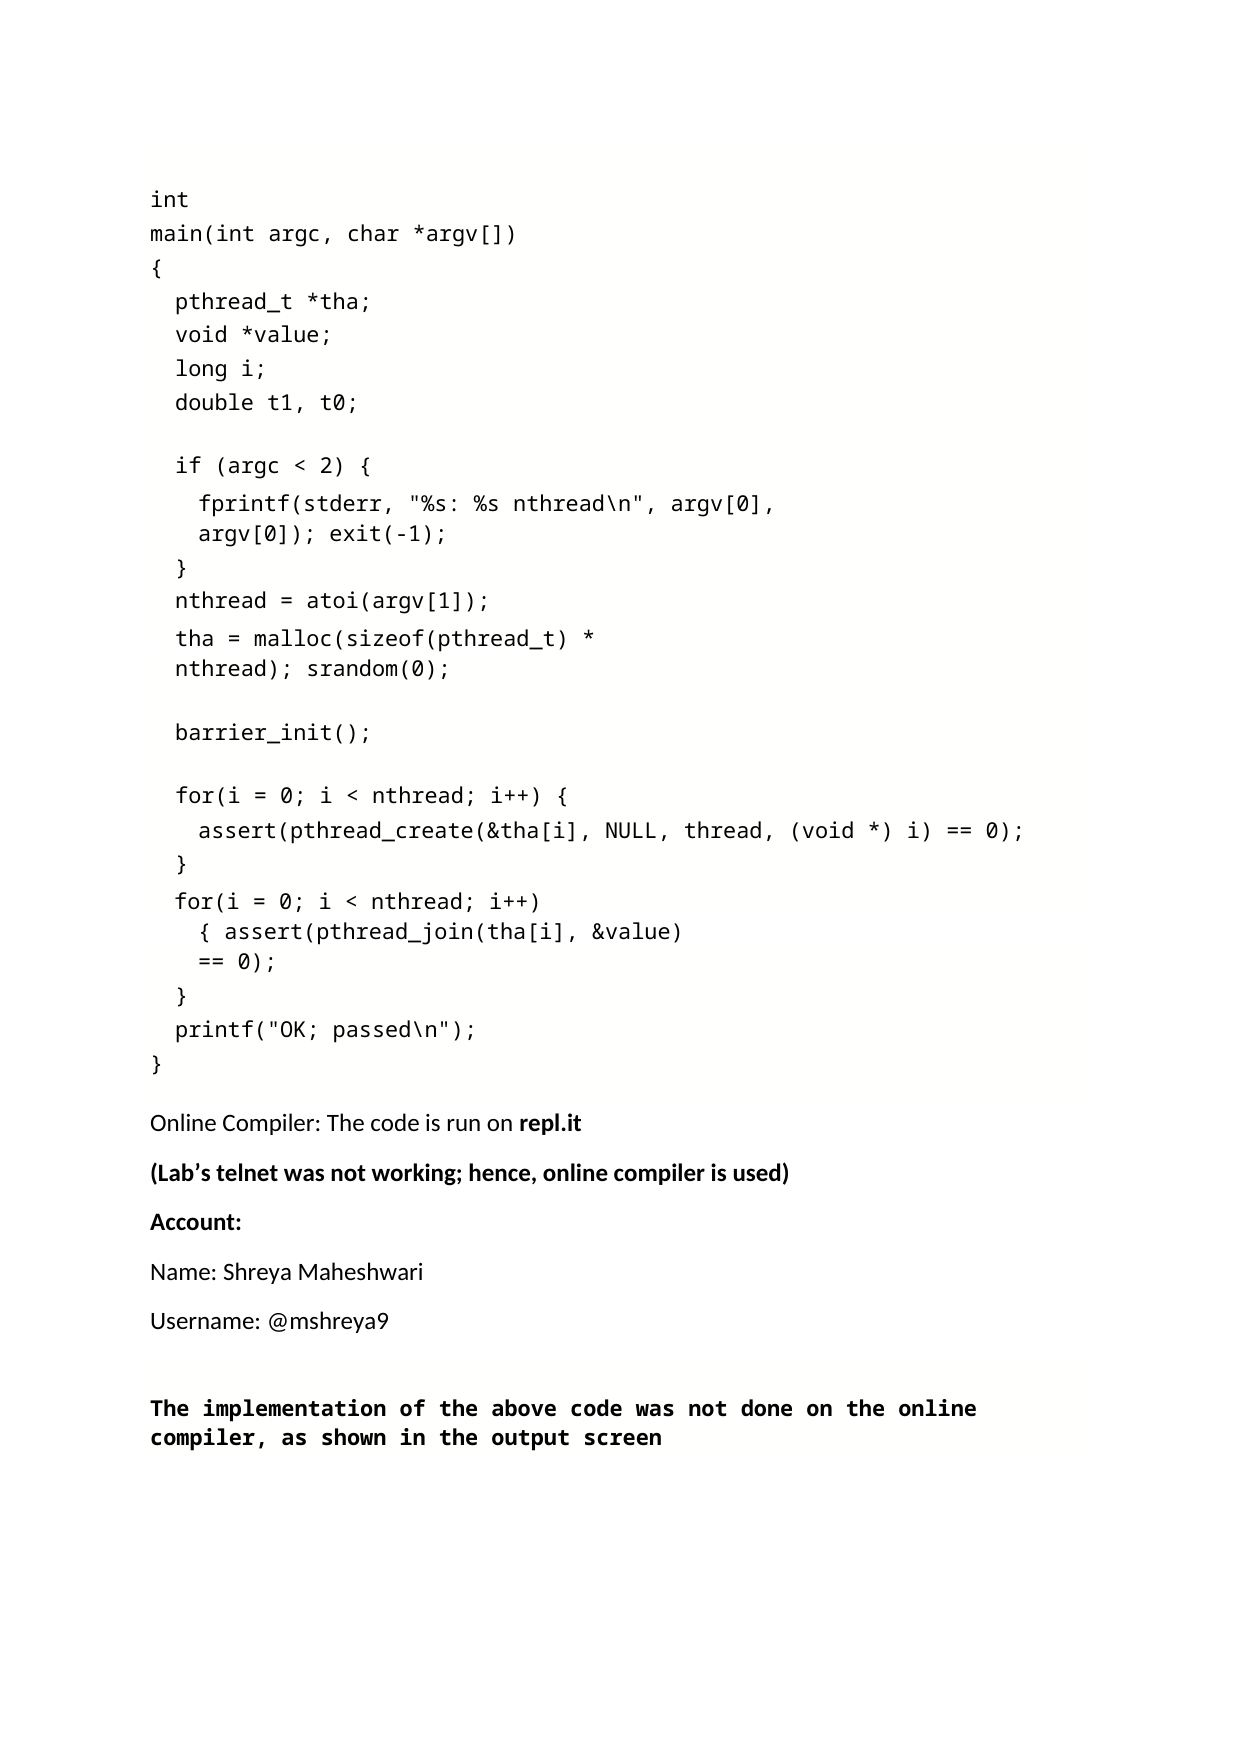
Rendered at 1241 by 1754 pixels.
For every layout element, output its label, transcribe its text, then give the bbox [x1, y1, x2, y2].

text pthread_t *tha; [175, 286, 1090, 315]
text void *value; [175, 319, 1090, 349]
text long i; [175, 353, 1090, 383]
text Online Compiler: The code is run on repl.it [150, 1107, 1090, 1138]
text Username: @mshreya9 [150, 1305, 1090, 1336]
text assert(pthread_create(&tha[i], NULL, thread, (void *) i) == 0); [198, 814, 1090, 844]
text } [150, 1048, 1090, 1077]
text for(i = 0; i < nthread; i++) { assert(pthread_join(tha[i], &value) == 0); [174, 886, 704, 976]
text } [175, 848, 1090, 878]
text The implementation of the above code was not done on the online compiler, as shown in the output screen [150, 1393, 1065, 1452]
text } [175, 552, 1090, 582]
text fprintf(stderr, "%s: %s nthread\n", argv[0], argv[0]); exit(-1); [198, 488, 848, 548]
text int [150, 183, 1090, 213]
text (Lab’s telnet was not working; hence, online compiler is used) [150, 1157, 1090, 1187]
text { [150, 251, 1090, 281]
text tha = malloc(sizeof(pthread_t) * nthread); srandom(0); [175, 623, 679, 683]
text Account: [150, 1206, 1090, 1237]
text for(i = 0; i < nthread; i++) { [175, 780, 1090, 810]
text nthread = atoi(argv[1]); [175, 586, 1090, 615]
text Name: Shreya Maheshwari [150, 1256, 1090, 1286]
text if (argc < 2) { [175, 450, 1090, 480]
text barrier_init(); [175, 717, 1090, 747]
text } [175, 980, 1090, 1010]
text main(int argc, char *argv[]) [150, 218, 1090, 247]
text double t1, t0; [175, 387, 1090, 417]
text printf("OK; passed\n"); [175, 1013, 1090, 1043]
